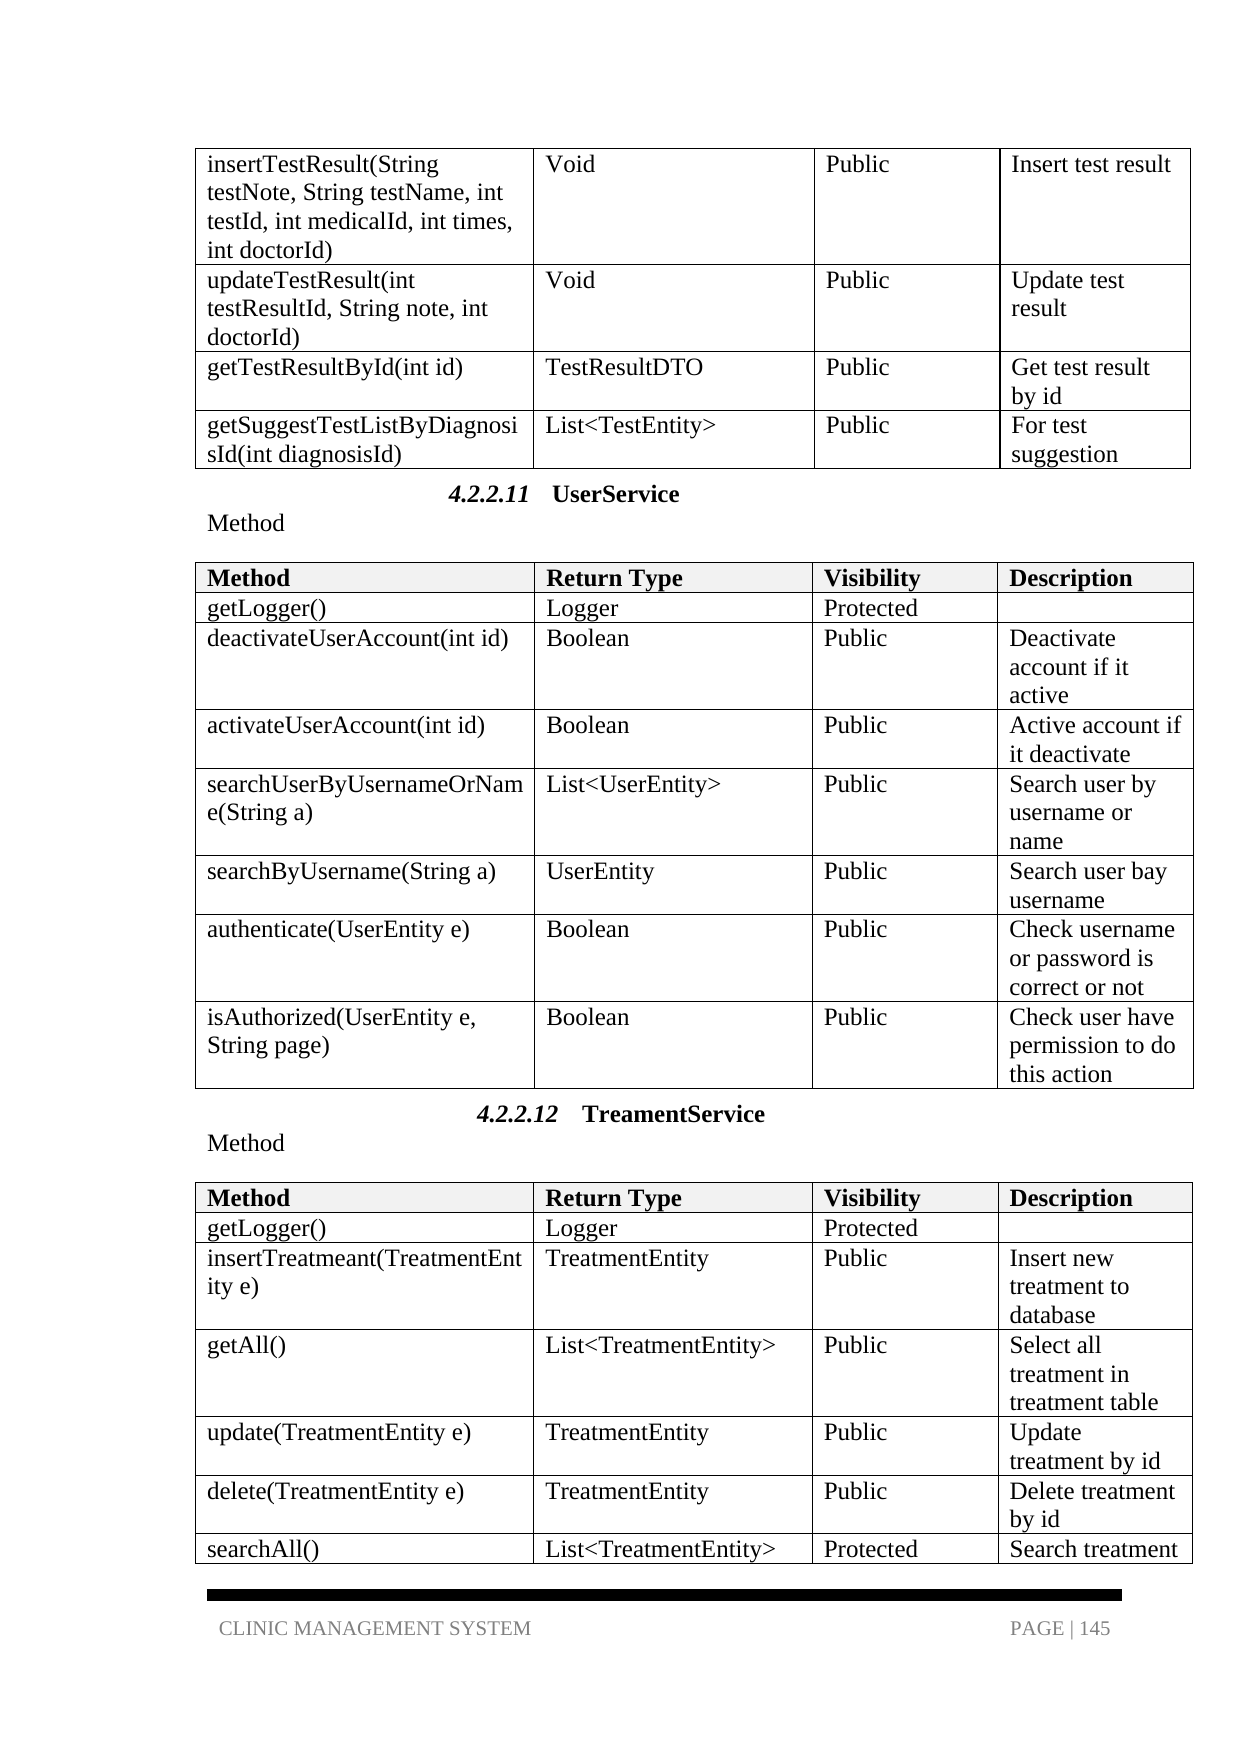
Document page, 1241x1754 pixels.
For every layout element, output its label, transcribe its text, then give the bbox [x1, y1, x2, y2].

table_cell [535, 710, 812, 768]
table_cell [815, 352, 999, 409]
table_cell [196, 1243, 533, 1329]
subtitle UserService [449, 479, 1122, 508]
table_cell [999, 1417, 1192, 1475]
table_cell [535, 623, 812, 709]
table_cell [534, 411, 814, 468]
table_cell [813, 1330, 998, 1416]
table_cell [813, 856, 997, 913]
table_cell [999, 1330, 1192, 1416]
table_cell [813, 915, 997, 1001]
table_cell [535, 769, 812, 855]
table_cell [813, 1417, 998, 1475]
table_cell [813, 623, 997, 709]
text Method [207, 1128, 1122, 1157]
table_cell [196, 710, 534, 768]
text Method [207, 508, 1122, 537]
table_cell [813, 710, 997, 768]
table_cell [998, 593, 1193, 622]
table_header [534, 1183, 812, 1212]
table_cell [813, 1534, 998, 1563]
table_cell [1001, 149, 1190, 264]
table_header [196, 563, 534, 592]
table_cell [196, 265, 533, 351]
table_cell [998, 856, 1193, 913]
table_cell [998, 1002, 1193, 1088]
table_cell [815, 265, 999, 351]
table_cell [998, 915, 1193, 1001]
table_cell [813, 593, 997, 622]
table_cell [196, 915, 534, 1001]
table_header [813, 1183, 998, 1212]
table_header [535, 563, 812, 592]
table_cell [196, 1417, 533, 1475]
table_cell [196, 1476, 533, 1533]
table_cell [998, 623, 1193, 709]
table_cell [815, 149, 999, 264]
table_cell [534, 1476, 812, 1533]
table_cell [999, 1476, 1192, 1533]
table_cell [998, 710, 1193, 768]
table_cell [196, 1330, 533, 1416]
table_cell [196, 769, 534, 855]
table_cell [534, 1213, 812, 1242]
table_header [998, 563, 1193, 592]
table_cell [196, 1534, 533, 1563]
subtitle TreamentService [477, 1099, 1122, 1128]
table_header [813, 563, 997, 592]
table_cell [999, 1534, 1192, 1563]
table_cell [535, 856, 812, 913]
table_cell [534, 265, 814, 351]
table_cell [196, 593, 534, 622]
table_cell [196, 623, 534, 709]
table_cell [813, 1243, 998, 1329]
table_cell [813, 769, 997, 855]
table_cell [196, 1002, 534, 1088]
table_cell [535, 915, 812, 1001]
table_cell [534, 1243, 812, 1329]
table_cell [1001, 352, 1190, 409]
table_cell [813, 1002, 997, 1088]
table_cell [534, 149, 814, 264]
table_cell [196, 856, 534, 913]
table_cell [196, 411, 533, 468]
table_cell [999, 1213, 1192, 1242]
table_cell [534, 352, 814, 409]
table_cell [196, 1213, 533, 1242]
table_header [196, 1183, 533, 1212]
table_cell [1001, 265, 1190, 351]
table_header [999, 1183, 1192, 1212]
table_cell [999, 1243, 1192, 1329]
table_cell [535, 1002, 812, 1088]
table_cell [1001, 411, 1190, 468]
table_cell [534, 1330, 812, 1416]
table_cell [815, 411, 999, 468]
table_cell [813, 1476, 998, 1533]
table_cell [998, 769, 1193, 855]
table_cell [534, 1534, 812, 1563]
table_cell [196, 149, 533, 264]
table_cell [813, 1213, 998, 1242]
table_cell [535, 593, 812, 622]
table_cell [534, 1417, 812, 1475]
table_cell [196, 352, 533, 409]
